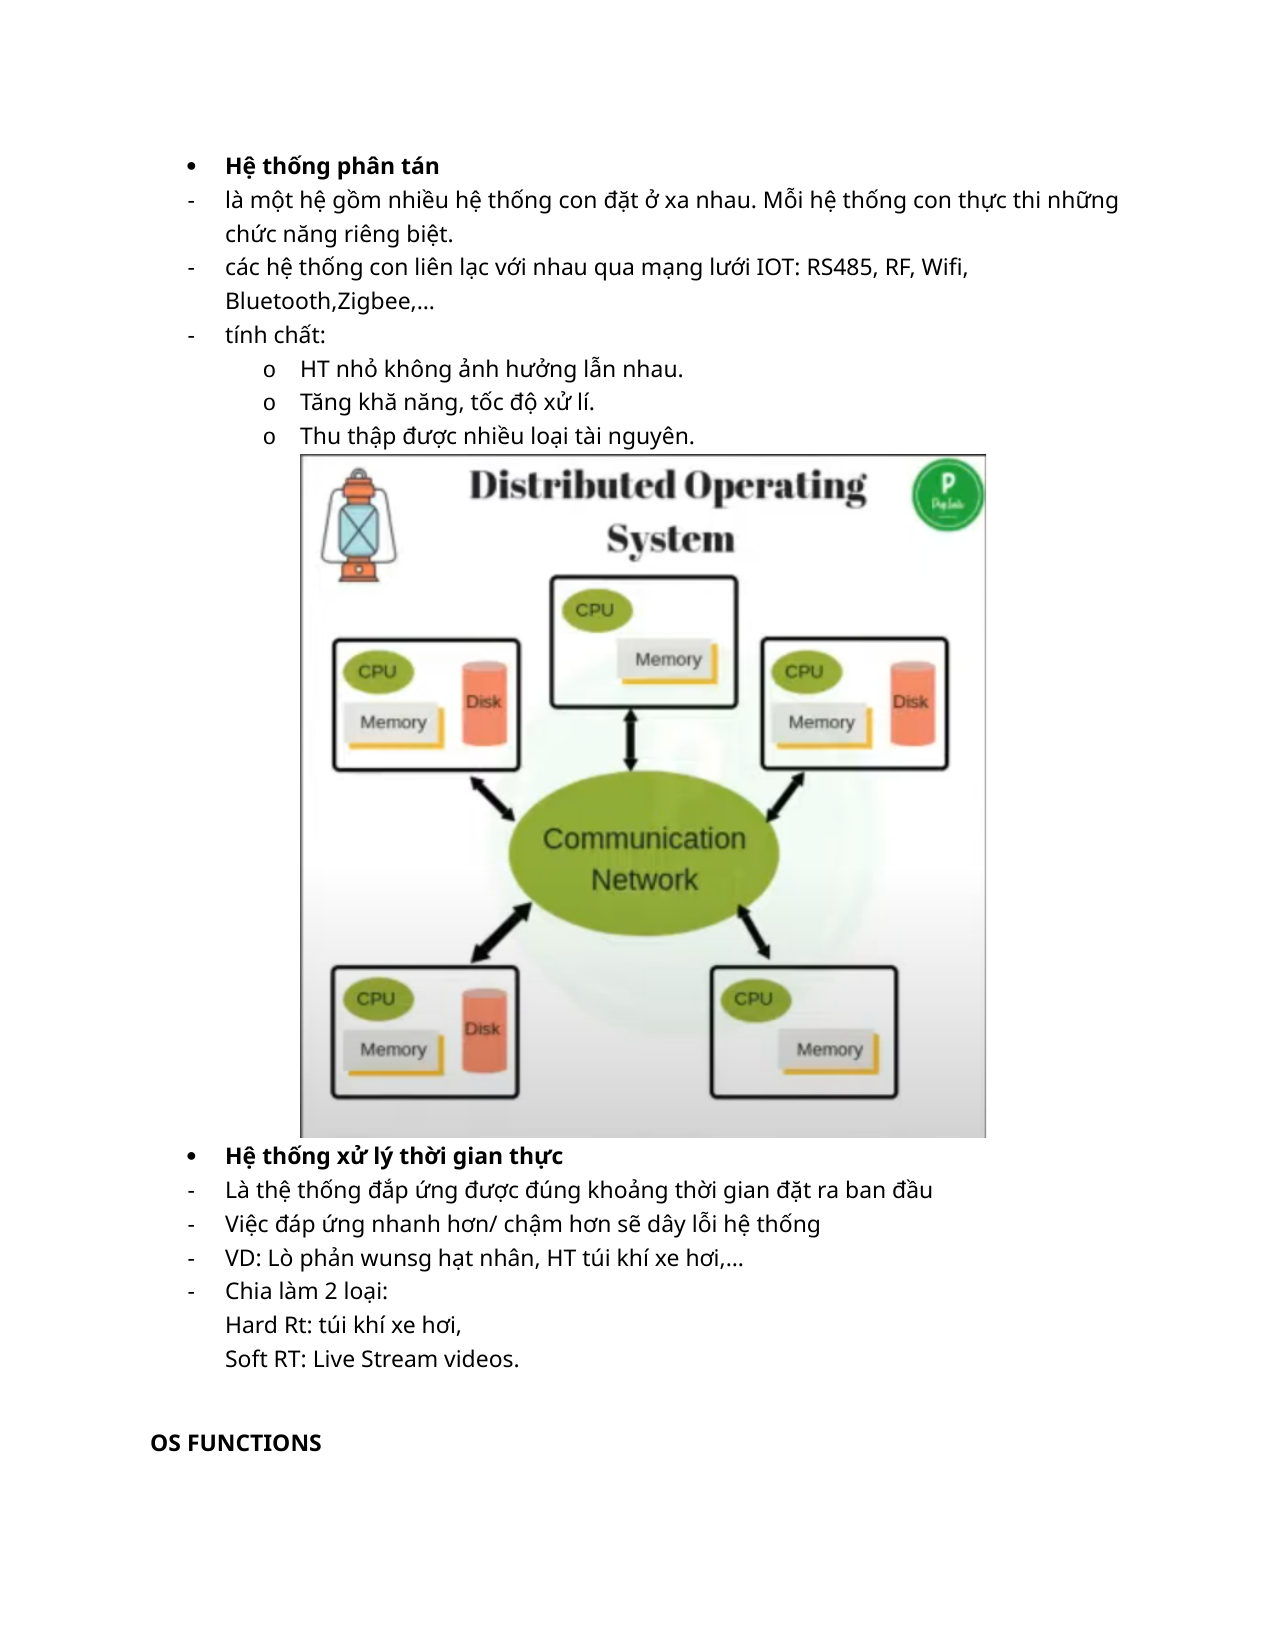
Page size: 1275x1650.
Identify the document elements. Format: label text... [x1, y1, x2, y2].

text OS FUNCTIONS [150, 1427, 1125, 1458]
list là một hệ gồm nhiều hệ thống con đặt ở xa nhau. Mỗi hệ thống con thực thi những chức năng riêng biệt. [187, 184, 1125, 249]
list VD: Lò phản wunsg hạt nhân, HT túi khí xe hơi,… [187, 1242, 1125, 1273]
list Thu thập được nhiều loại tài nguyên. [262, 420, 1125, 452]
list Hệ thống phân tán [187, 150, 1125, 181]
picture [300, 454, 987, 1138]
list tính chất: [187, 319, 1125, 350]
list Tăng khă năng, tốc độ xử lí. [262, 386, 1125, 418]
list Việc đáp ứng nhanh hơn/ chậm hơn sẽ dây lỗi hệ thống [187, 1208, 1125, 1239]
list Hệ thống xử lý thời gian thực [187, 1140, 1125, 1172]
list Soft RT: Live Stream videos. [225, 1343, 1125, 1374]
list Hard Rt: túi khí xe hơi, [225, 1309, 1125, 1340]
list Chia làm 2 loại: [187, 1275, 1125, 1307]
list Là thệ thống đắp ứng được đúng khoảng thời gian đặt ra ban đầu [187, 1174, 1125, 1205]
list HT nhỏ không ảnh hưởng lẫn nhau. [262, 352, 1125, 384]
list các hệ thống con liên lạc với nhau qua mạng lưới IOT: RS485, RF, Wifi, Bluetooth,Zigbee,… [187, 251, 1125, 316]
